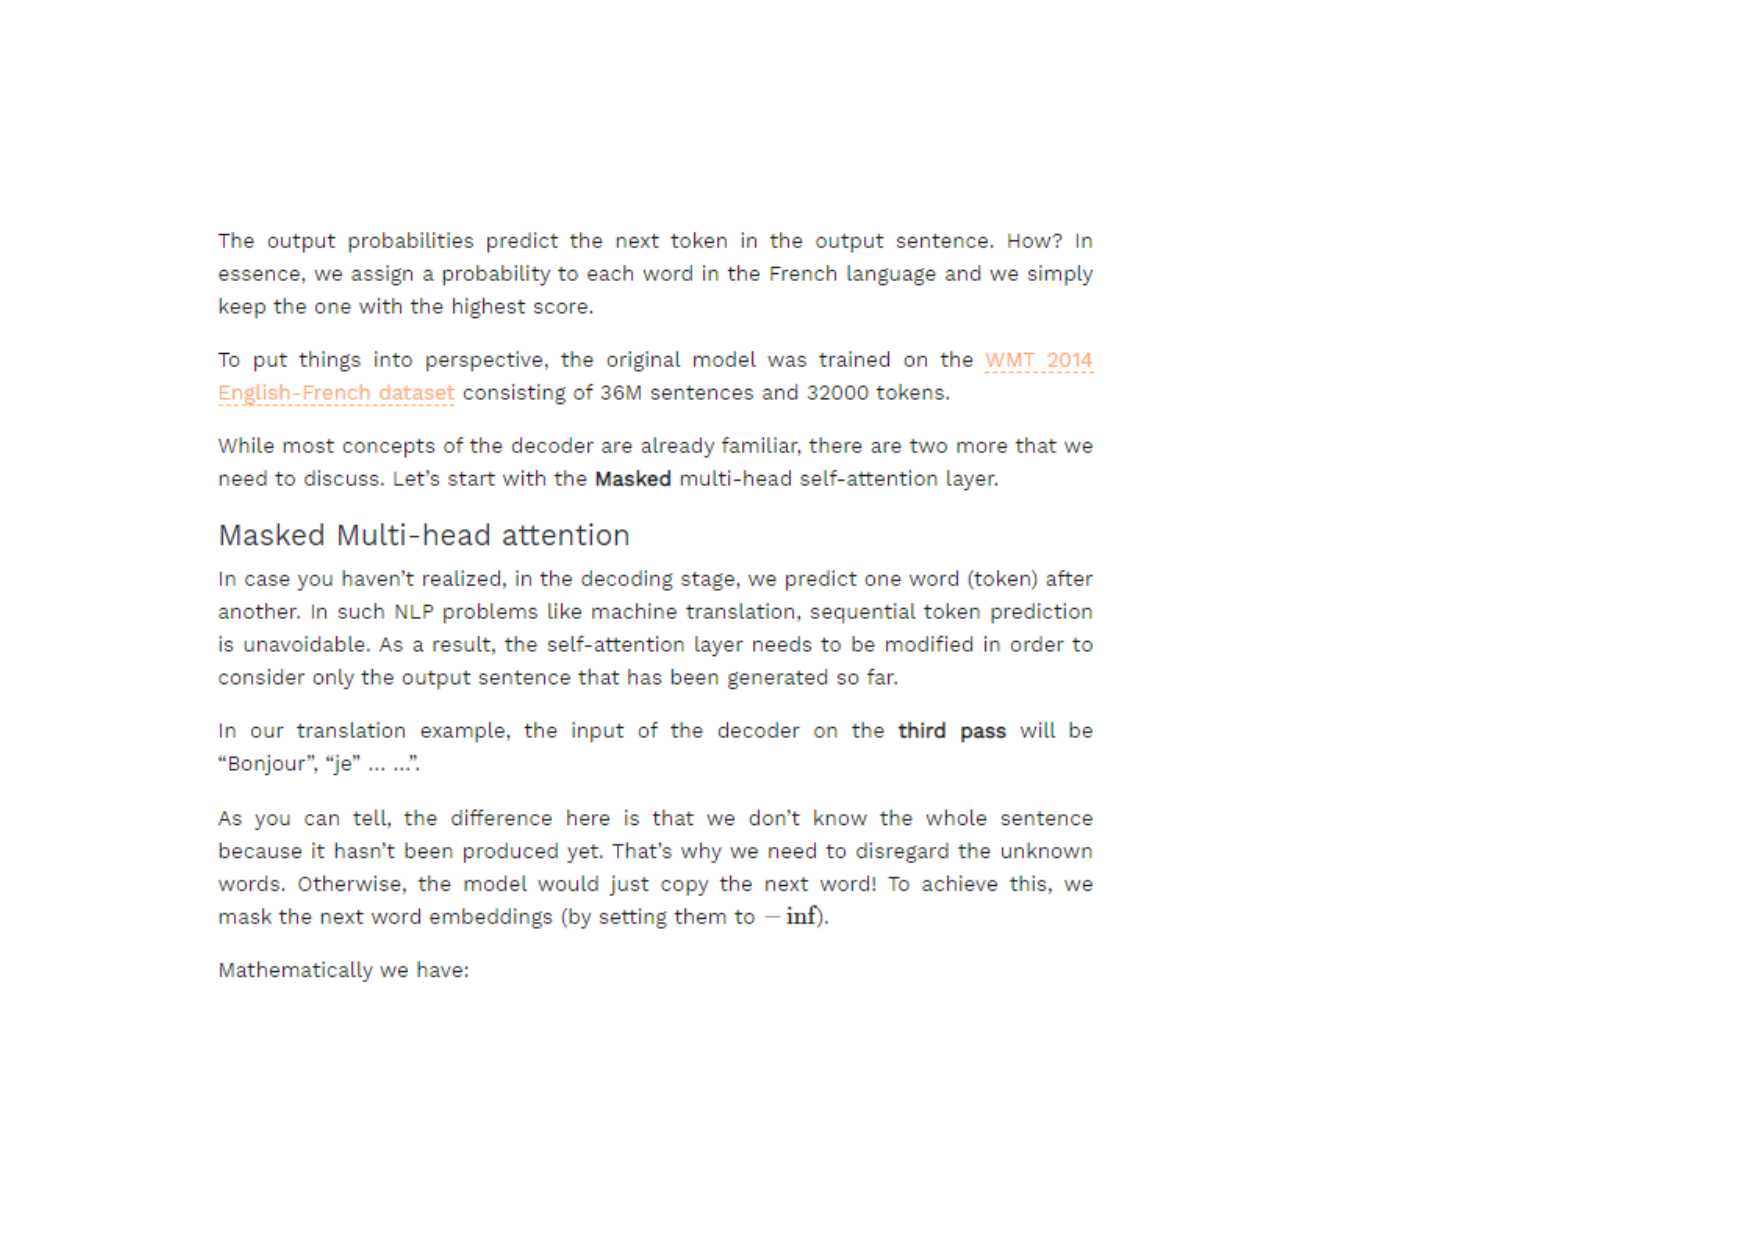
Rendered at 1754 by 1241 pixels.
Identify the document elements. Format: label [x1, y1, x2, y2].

picture [150, 210, 1171, 993]
